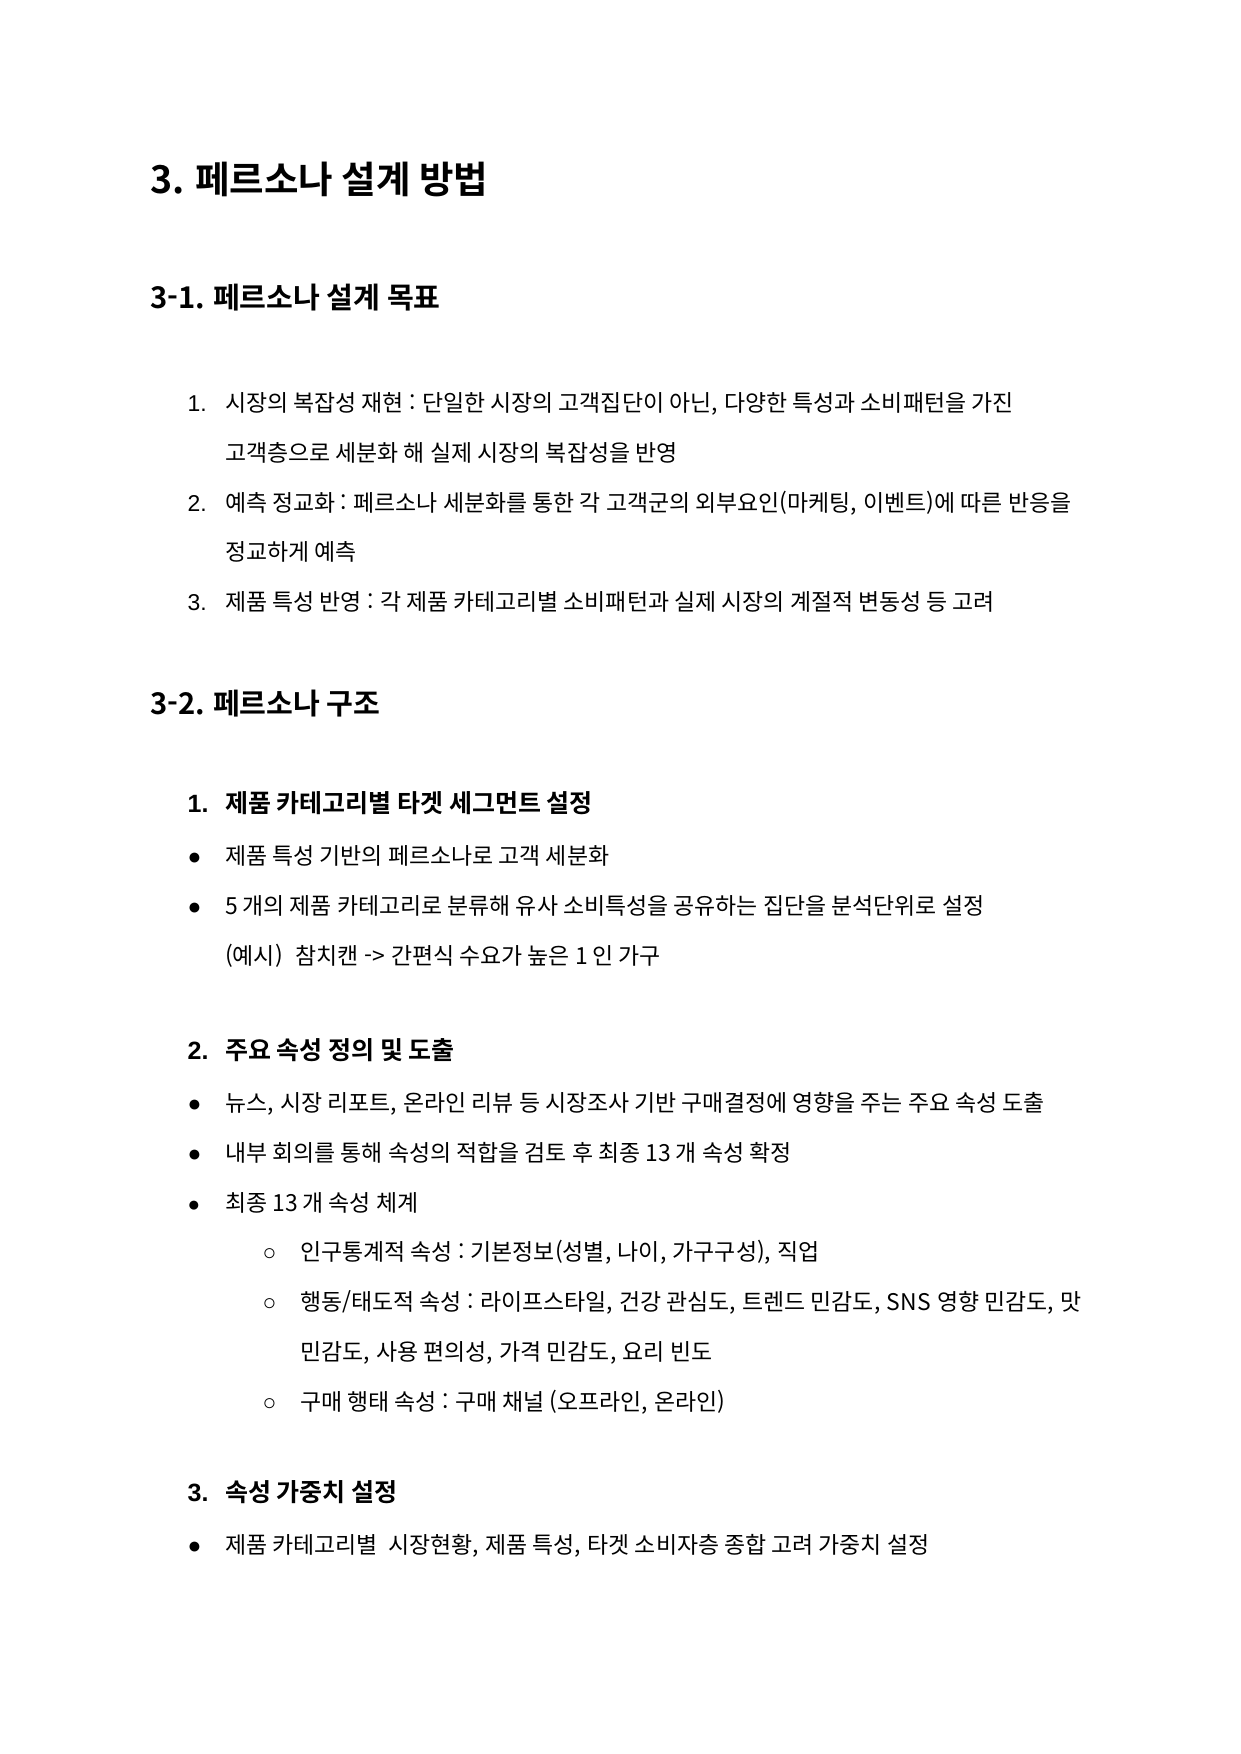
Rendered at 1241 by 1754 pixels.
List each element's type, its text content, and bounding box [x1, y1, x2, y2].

list 예측 정교화 : 페르소나 세분화를 통한 각 고객군의 외부요인(마케팅, 이벤트)에 따른 반응을 정교하게 예측 [187, 484, 1090, 567]
list 제품 특성 반영 : 각 제품 카테고리별 소비패턴과 실제 시장의 계절적 변동성 등 고려 [187, 584, 1090, 617]
list 행동/태도적 속성 : 라이프스타일, 건강 관심도, 트렌드 민감도, SNS 영향 민감도, 맛 민감도, 사용 편의성, 가격 민감도, 요리 빈도 [262, 1284, 1090, 1367]
text (예시) 참치캔 -> 간편식 수요가 높은 1인 가구 [225, 937, 1090, 971]
list 제품 카테고리별 타겟 세그먼트 설정 [187, 783, 1090, 820]
list 속성 가중치 설정 [187, 1473, 1090, 1509]
list 인구통계적 속성 : 기본정보(성별, 나이, 가구구성), 직업 [262, 1234, 1090, 1267]
list 뉴스, 시장 리포트, 온라인 리뷰 등 시장조사 기반 구매결정에 영향을 주는 주요 속성 도출 [187, 1085, 1090, 1118]
text 3. 페르소나 설계 방법 [150, 150, 1090, 204]
text 3-1. 페르소나 설계 목표 [150, 274, 1090, 317]
text 3-2. 페르소나 구조 [150, 681, 1090, 723]
list 제품 특성 기반의 페르소나로 고객 세분화 [187, 838, 1090, 871]
list 구매 행태 속성 : 구매 채널 (오프라인, 온라인) [262, 1383, 1090, 1417]
list 최종 13개 속성 체계 [187, 1184, 1090, 1218]
list 내부 회의를 통해 속성의 적합을 검토 후 최종 13개 속성 확정 [187, 1134, 1090, 1168]
list 제품 카테고리별 시장현황, 제품 특성, 타겟 소비자층 종합 고려 가중치 설정 [187, 1527, 1090, 1560]
list 5개의 제품 카테고리로 분류해 유사 소비특성을 공유하는 집단을 분석단위로 설정 [187, 888, 1090, 921]
list 주요 속성 정의 및 도출 [187, 1030, 1090, 1067]
list 시장의 복잡성 재현 : 단일한 시장의 고객집단이 아닌, 다양한 특성과 소비패턴을 가진 고객층으로 세분화 해 실제 시장의 복잡성을 반영 [187, 385, 1090, 468]
